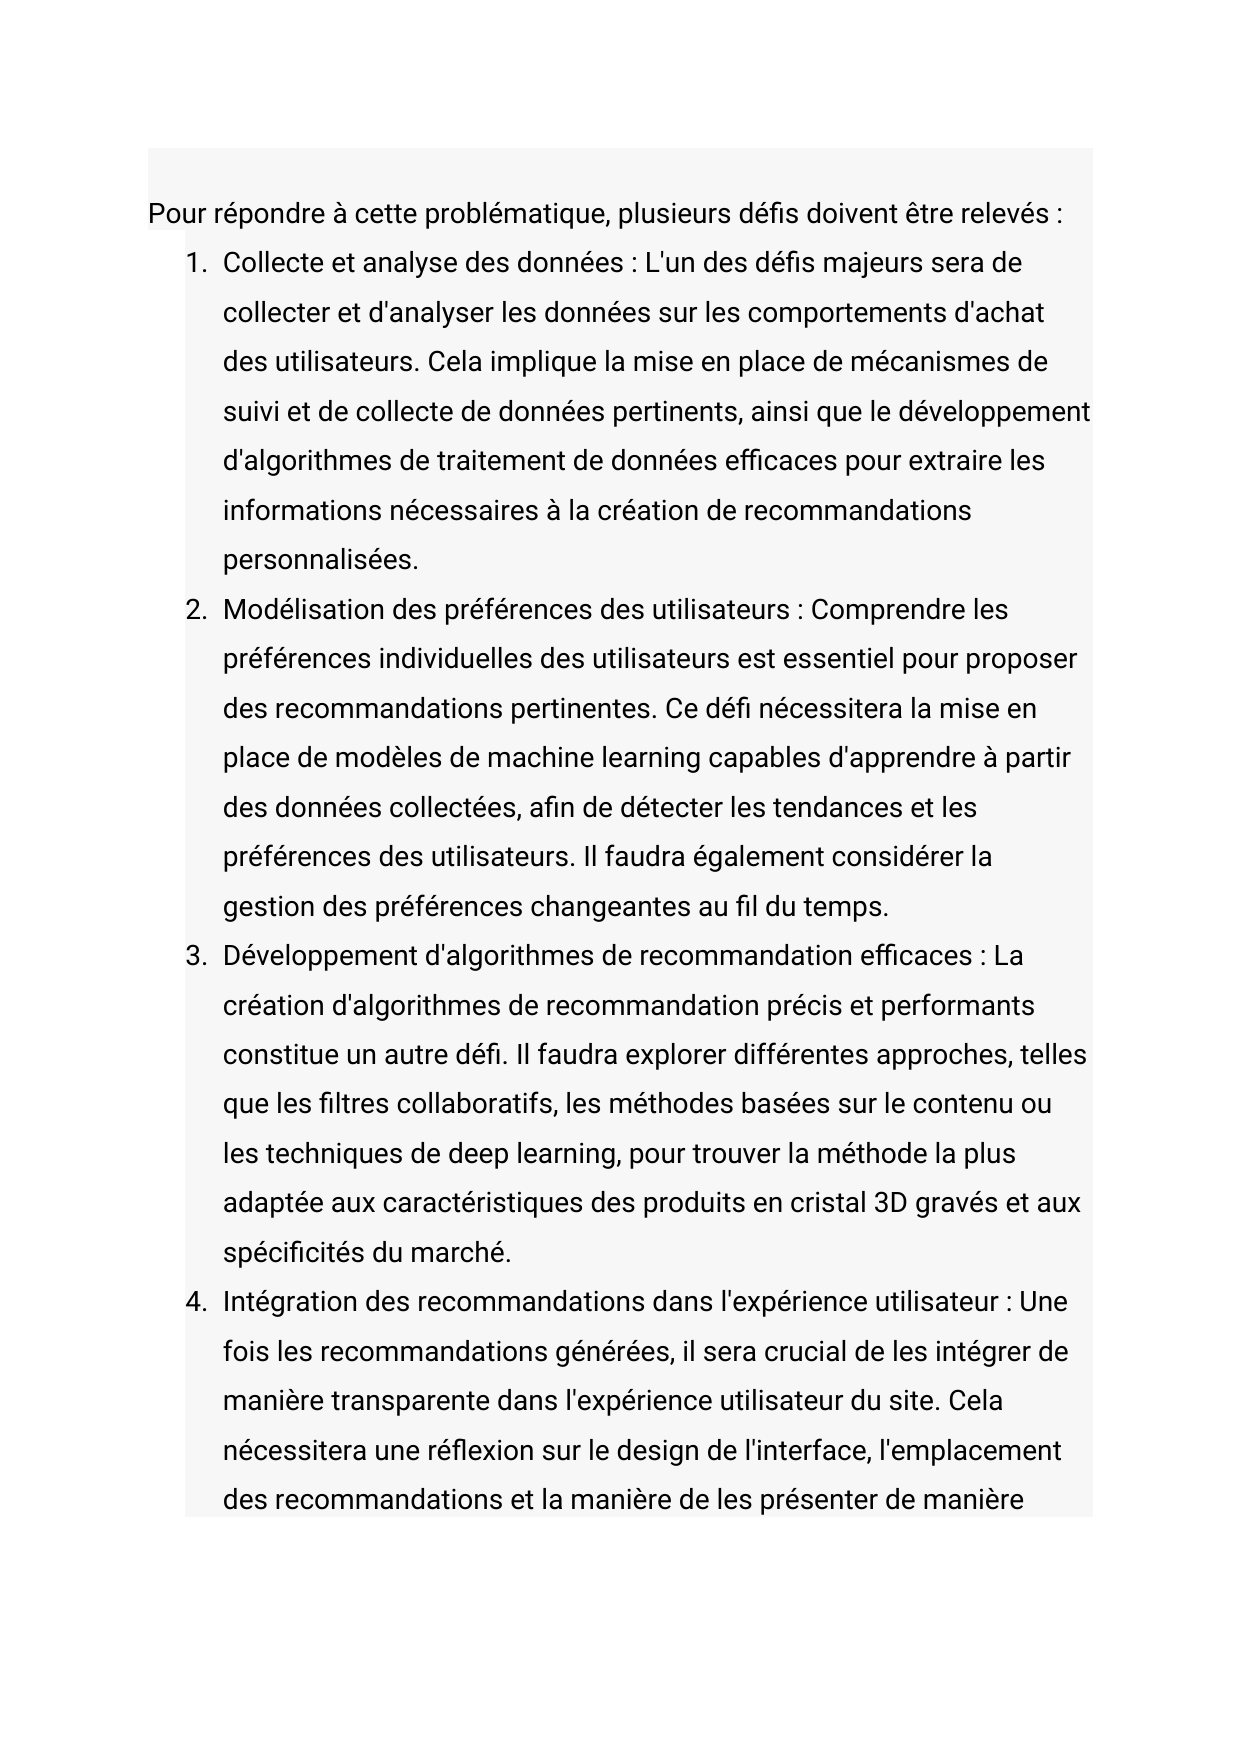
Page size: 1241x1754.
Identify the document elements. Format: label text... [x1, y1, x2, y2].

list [185, 1286, 1093, 1517]
list Développement d'algorithmes de recommandation efficaces : La création d'algorithmes de recommandation précis et performants constitue un autre défi. Il faudra explorer différentes approches, telles que les filtres collaboratifs, les méthodes basées sur le contenu ou les techniques de deep learning, pour trouver la méthode la plus adaptée aux caractéristiques des produits en cristal 3D gravés et aux spécificités du marché. [185, 939, 1093, 1269]
list Collecte et analyse des données : L'un des défis majeurs sera de collecter et d'analyser les données sur les comportements d'achat des utilisateurs. Cela implique la mise en place de mécanismes de suivi et de collecte de données pertinents, ainsi que le développement d'algorithmes de traitement de données efficaces pour extraire les informations nécessaires à la création de recommandations personnalisées. [185, 247, 1093, 576]
text Pour répondre à cette problématique, plusieurs défis doivent être relevés : [148, 197, 1093, 230]
list Modélisation des préférences des utilisateurs : Comprendre les préférences individuelles des utilisateurs est essentiel pour proposer des recommandations pertinentes. Ce défi nécessitera la mise en place de modèles de machine learning capables d'apprendre à partir des données collectées, afin de détecter les tendances et les préférences des utilisateurs. Il faudra également considérer la gestion des préférences changeantes au fil du temps. [185, 593, 1093, 923]
